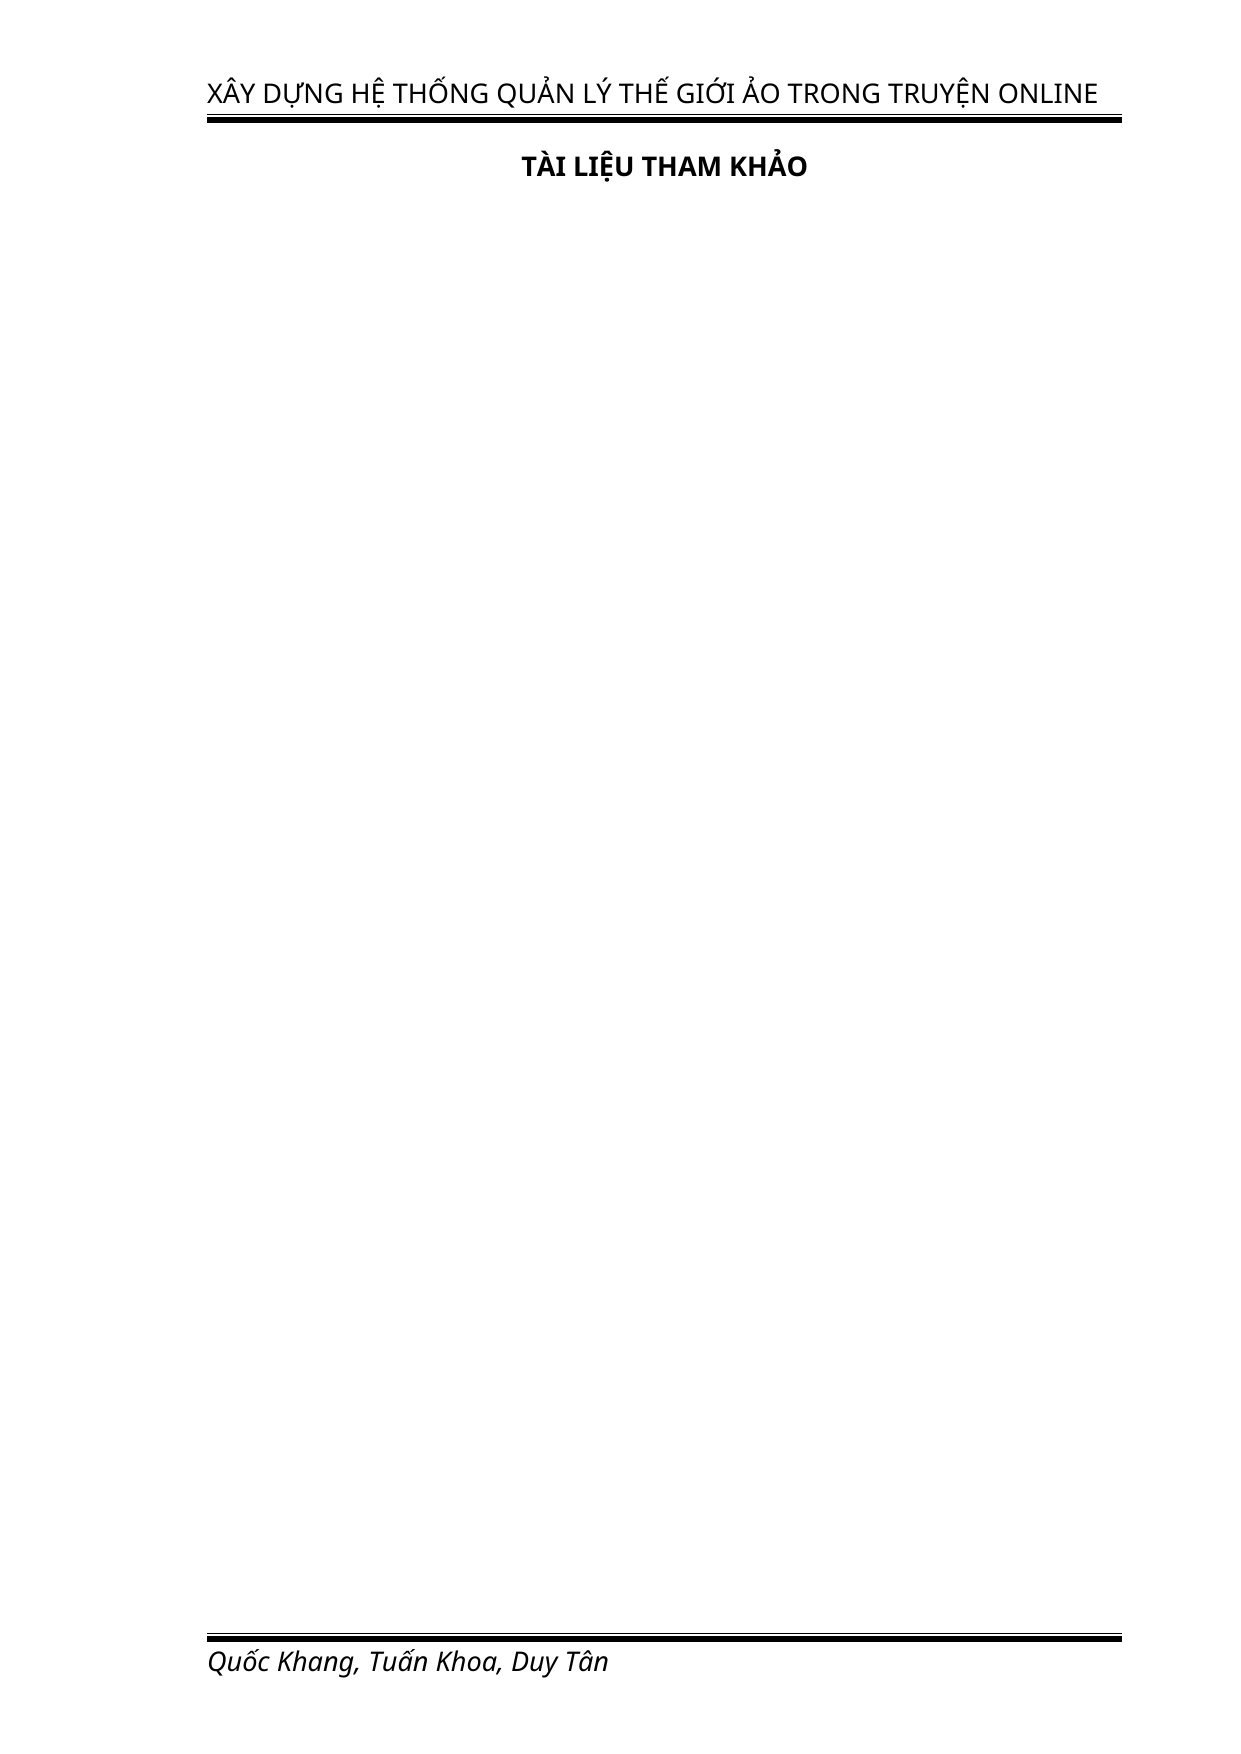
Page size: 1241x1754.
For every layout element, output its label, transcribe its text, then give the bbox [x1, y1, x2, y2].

text TÀI LIỆU THAM KHẢO [207, 148, 1122, 184]
